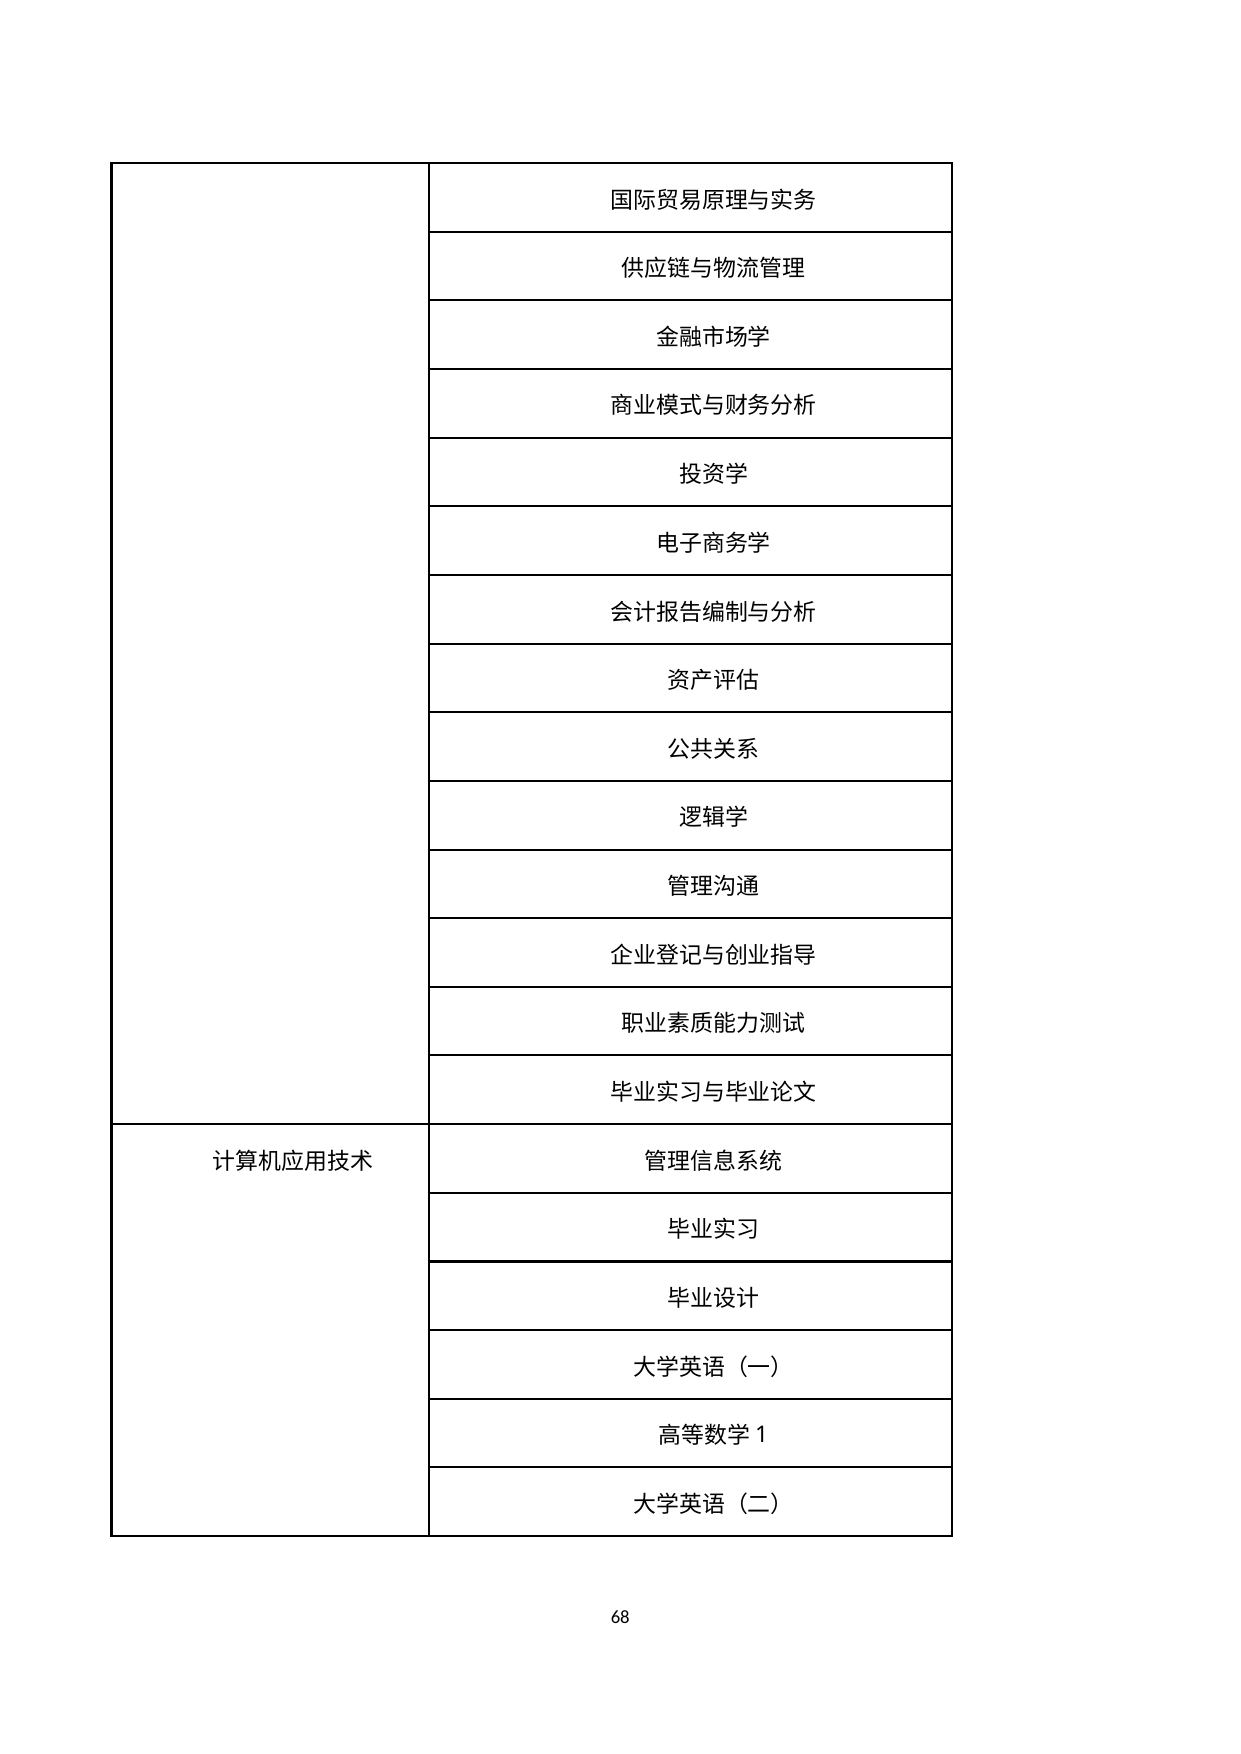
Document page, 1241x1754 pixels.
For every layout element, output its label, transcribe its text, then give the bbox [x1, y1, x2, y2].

table_cell 管理沟通 [430, 851, 951, 917]
table_cell 毕业实习与毕业论文 [430, 1056, 951, 1123]
table_cell 毕业设计 [430, 1263, 951, 1329]
table_cell 企业登记与创业指导 [430, 919, 951, 986]
table_cell 大学英语（一） [430, 1331, 951, 1398]
table_cell 高等数学1 [430, 1400, 951, 1466]
table_cell 会计报告编制与分析 [430, 576, 951, 642]
table_cell 计算机应用技术 [113, 1125, 428, 1535]
table_cell 供应链与物流管理 [430, 233, 951, 299]
table_cell 国际贸易原理与实务 [430, 164, 951, 231]
table_cell 大学英语（二） [430, 1468, 951, 1535]
table_cell 逻辑学 [430, 782, 951, 848]
table_cell 管理信息系统 [430, 1125, 951, 1192]
table_cell 投资学 [430, 439, 951, 505]
table_cell 公共关系 [430, 713, 951, 780]
table_cell 资产评估 [430, 645, 951, 711]
table_cell 职业素质能力测试 [430, 988, 951, 1054]
table_cell 商业模式与财务分析 [430, 370, 951, 437]
table_cell 金融市场学 [430, 301, 951, 368]
table_cell 电子商务学 [430, 507, 951, 574]
table_cell 毕业实习 [430, 1194, 951, 1260]
